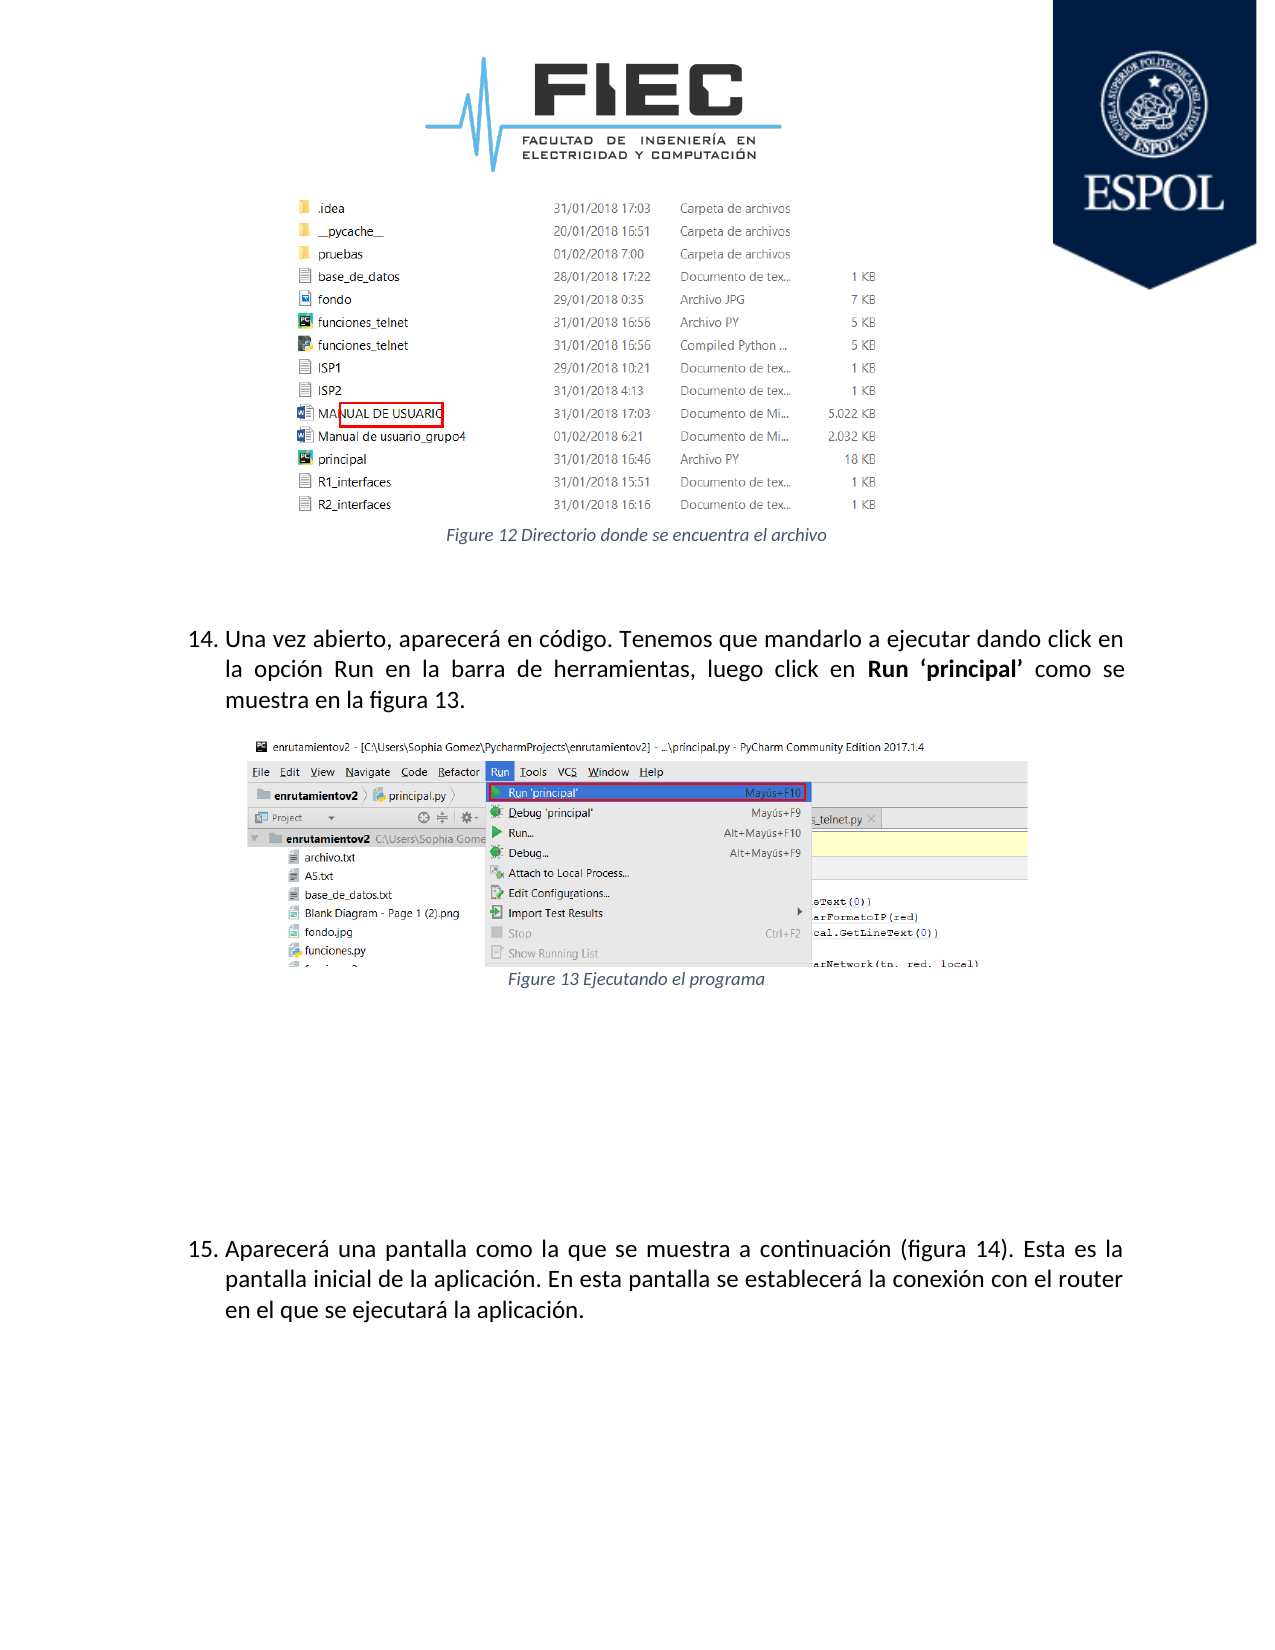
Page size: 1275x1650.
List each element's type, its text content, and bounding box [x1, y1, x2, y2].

list Aparecerá una pantalla como la que se muestra a continuación (figura 14). Esta es la pantalla inicial de la aplicación. En esta pantalla se establecerá la conexión con el router en el que se ejecutará la aplicación. [187, 1233, 1125, 1324]
list Una vez abierto, aparecerá en código. Tenemos que mandarlo a ejecutar dando click en la opción Run en la barra de herramientas, luego click en Run ‘principal’ como se muestra en la figura 13. [187, 623, 1125, 714]
picture [288, 43, 896, 524]
picture [1053, 0, 1257, 291]
picture [247, 739, 1028, 967]
text Figure 13 Ejecutando el programa [150, 967, 1125, 990]
text Figure 12 Directorio donde se encuentra el archivo [150, 523, 1125, 546]
